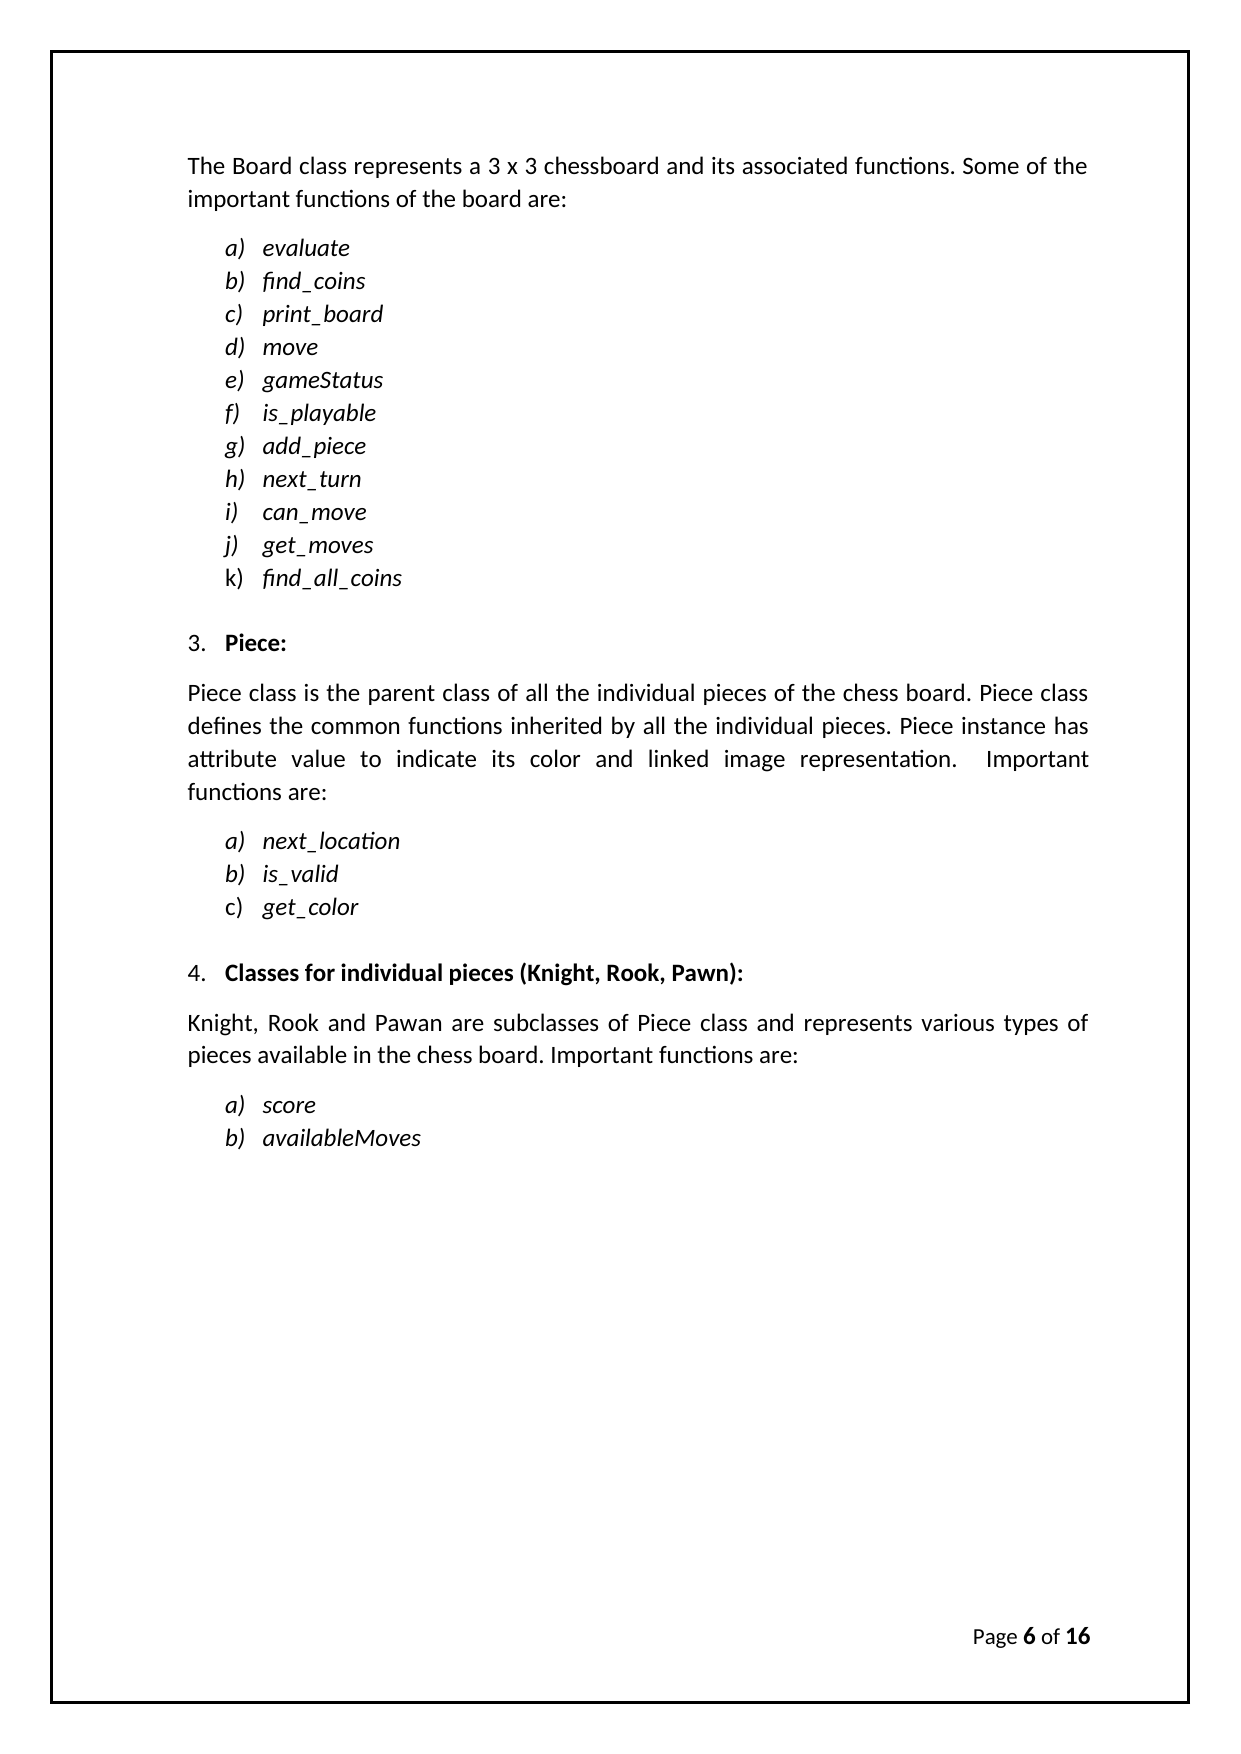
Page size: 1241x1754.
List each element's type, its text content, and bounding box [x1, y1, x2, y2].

list is_valid [225, 858, 1090, 889]
text Piece class is the parent class of all the individual pieces of the chess board. Piece class defines the common functions inherited by all the individual pieces. Piece instance has attribute value to indicate its color and linked image representation. Important functions are: [187, 677, 1090, 806]
list Classes for individual pieces (Knight, Rook, Pawn): [187, 957, 1090, 988]
text Knight, Rook and Pawan are subclasses of Piece class and represents various types of pieces available in the chess board. Important functions are: [187, 1007, 1090, 1070]
list get_moves [225, 529, 1090, 559]
list get_color [225, 891, 1090, 922]
list is_playable [225, 397, 1090, 428]
list find_all_coins [225, 562, 1090, 592]
list evaluate [225, 232, 1090, 263]
list next_location [225, 825, 1090, 856]
list availableMoves [225, 1122, 1090, 1153]
list add_piece [225, 430, 1090, 461]
list next_turn [225, 463, 1090, 493]
list Piece: [187, 627, 1090, 658]
list gameStatus [225, 364, 1090, 395]
list print_board [225, 298, 1090, 329]
text The Board class represents a 3 x 3 chessboard and its associated functions. Some of the important functions of the board are: [187, 150, 1090, 213]
list move [225, 331, 1090, 362]
list score [225, 1089, 1090, 1120]
list find_coins [225, 265, 1090, 296]
list can_move [225, 496, 1090, 526]
